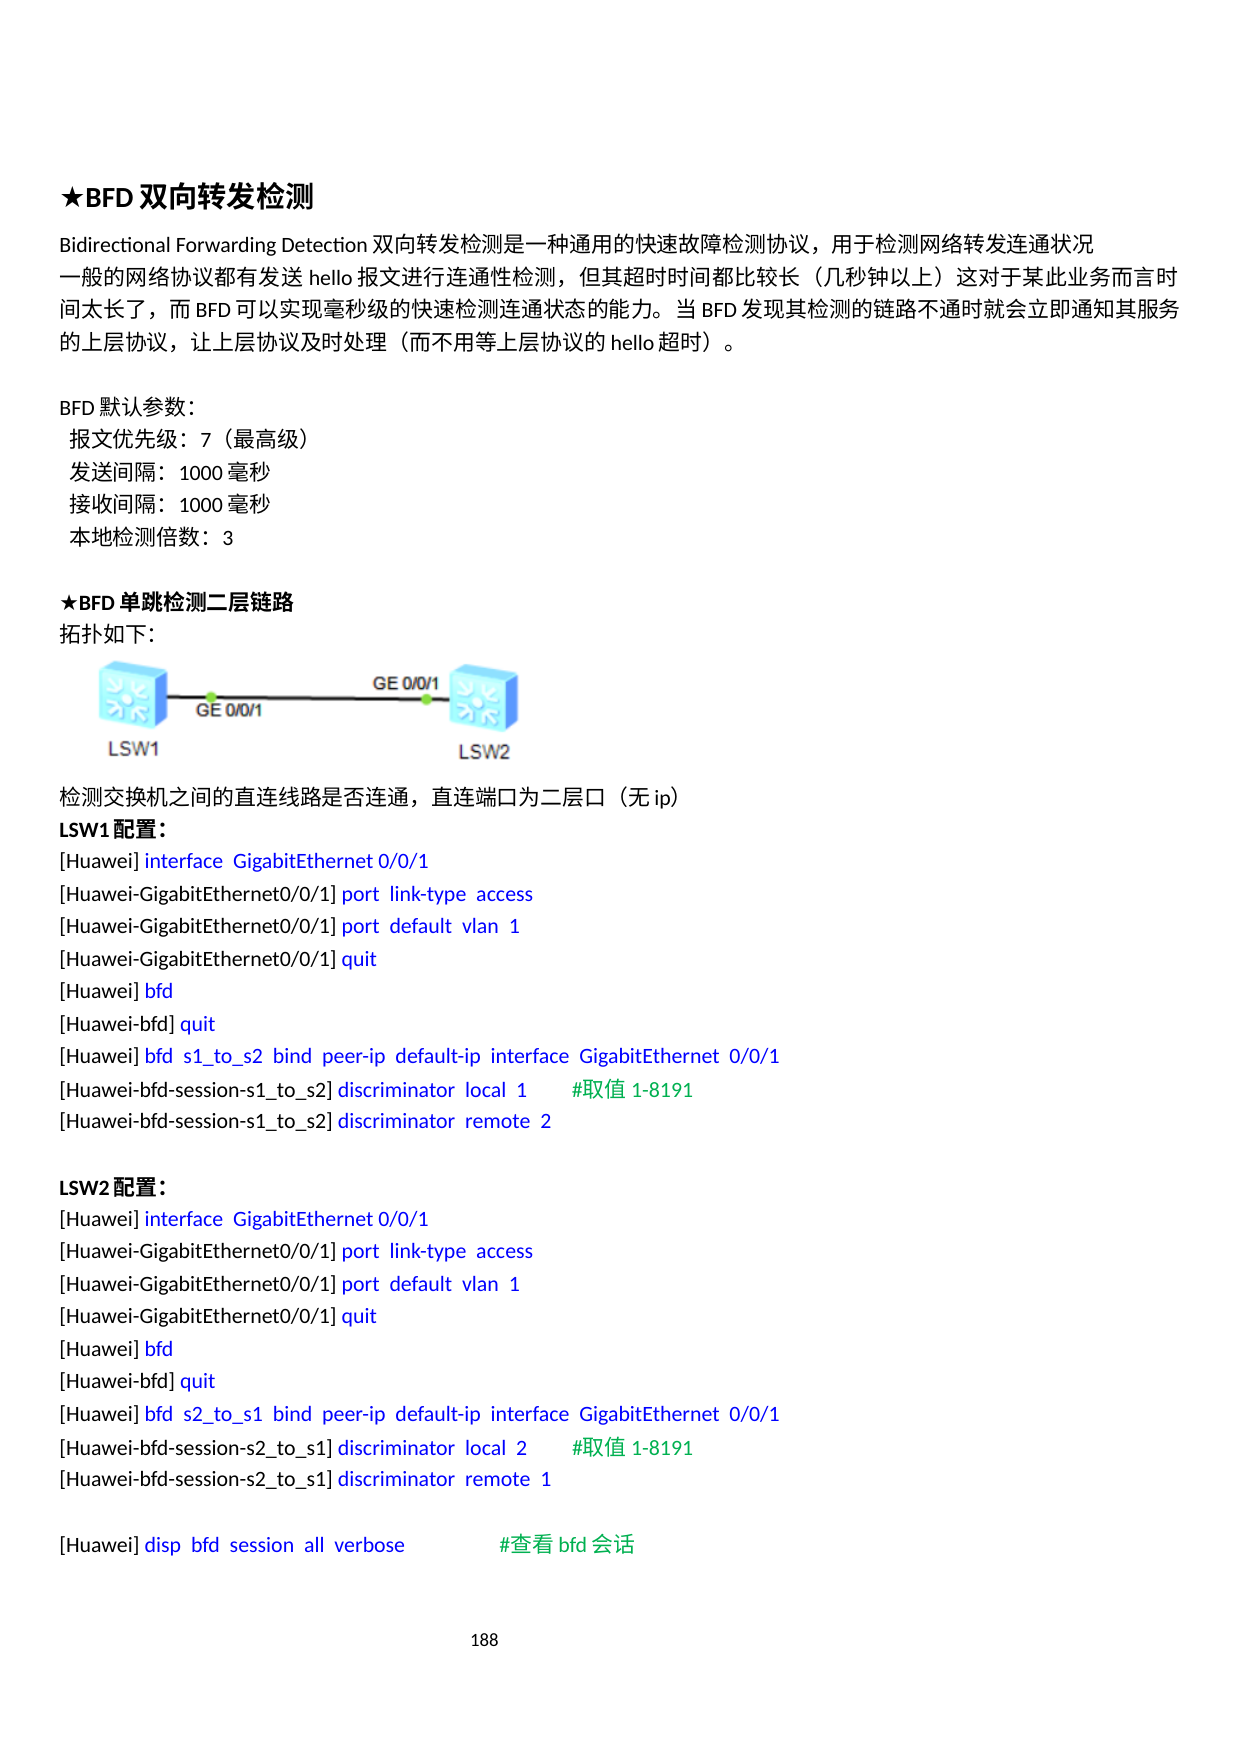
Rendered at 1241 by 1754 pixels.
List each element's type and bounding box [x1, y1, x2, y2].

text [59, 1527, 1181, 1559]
picture [59, 649, 571, 765]
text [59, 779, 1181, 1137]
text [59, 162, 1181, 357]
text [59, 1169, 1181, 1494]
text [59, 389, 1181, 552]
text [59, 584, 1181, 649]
